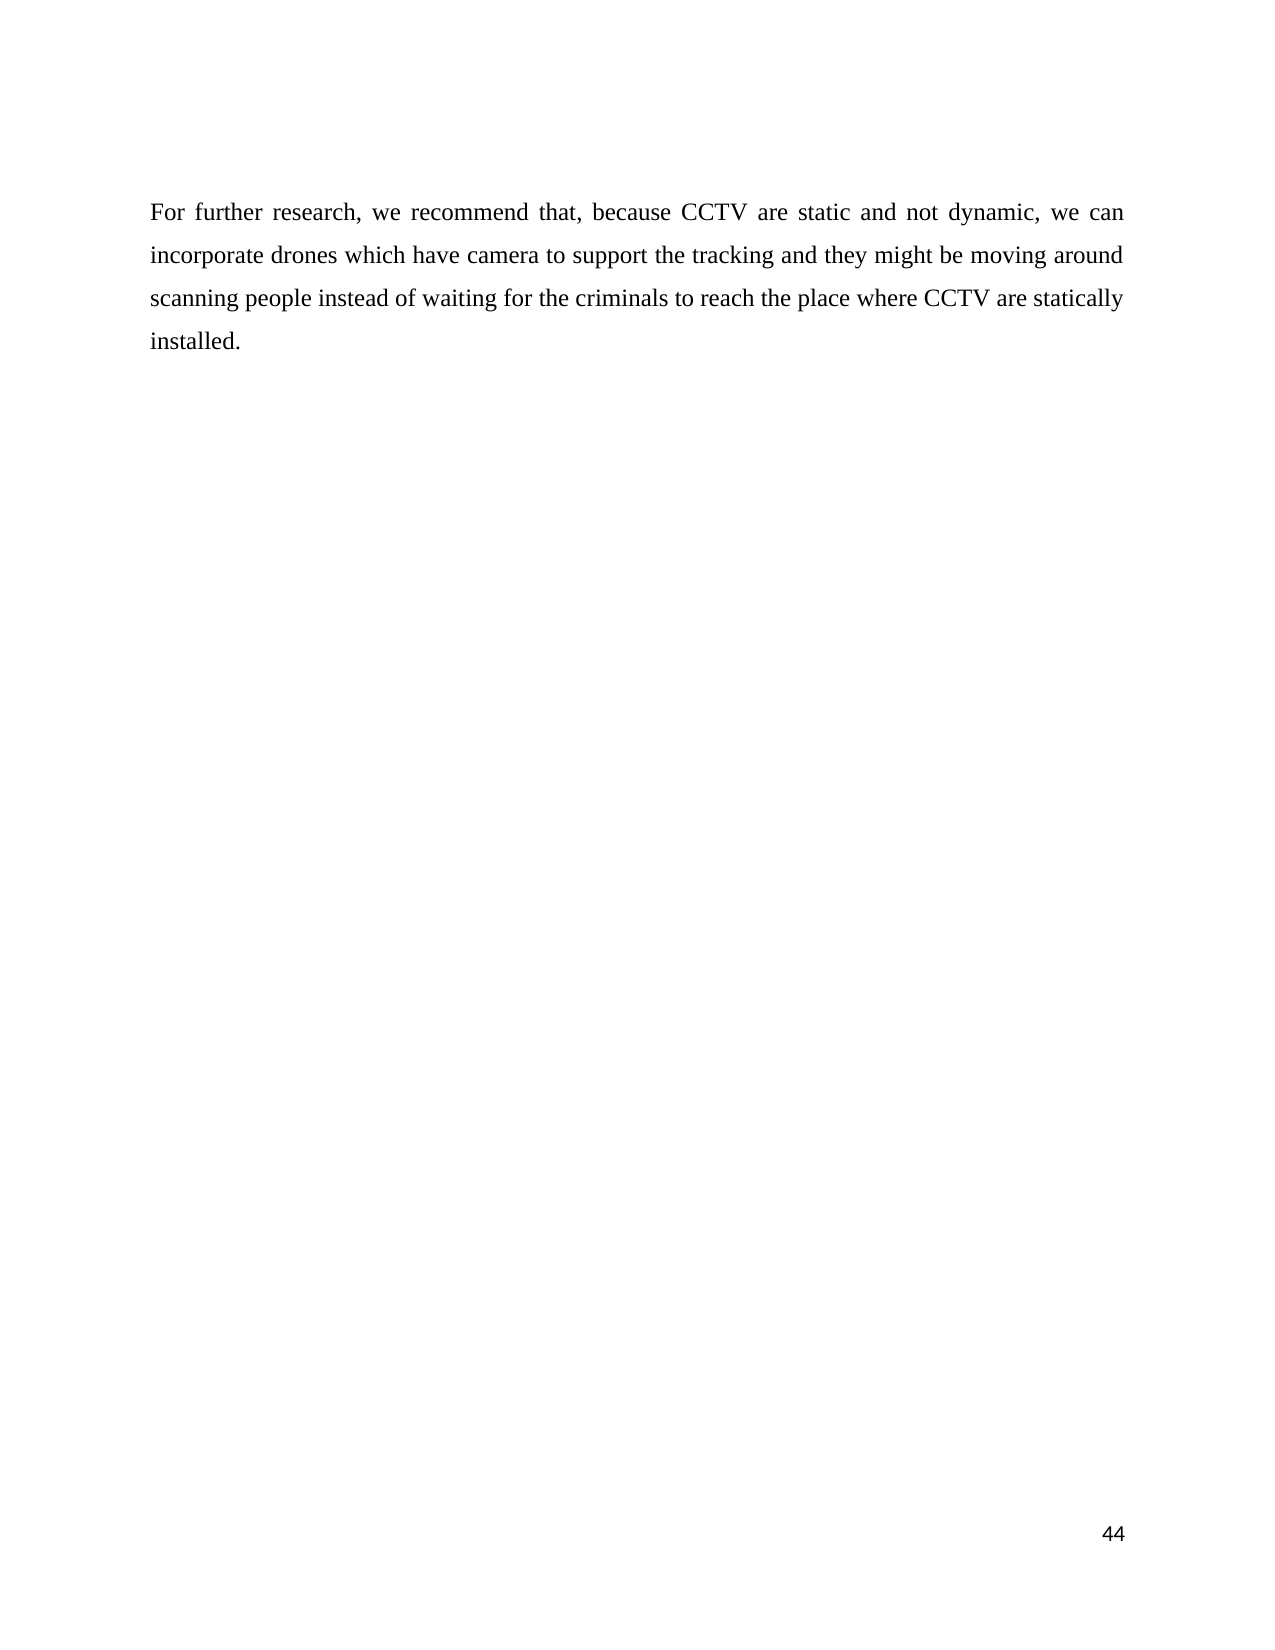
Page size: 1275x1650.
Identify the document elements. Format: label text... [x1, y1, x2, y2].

text For further research, we recommend that, because CCTV are static and not dynamic, we can incorporate drones which have camera to support the tracking and they might be moving around scanning people instead of waiting for the criminals to reach the place where CCTV are statically installed. [150, 197, 1125, 355]
